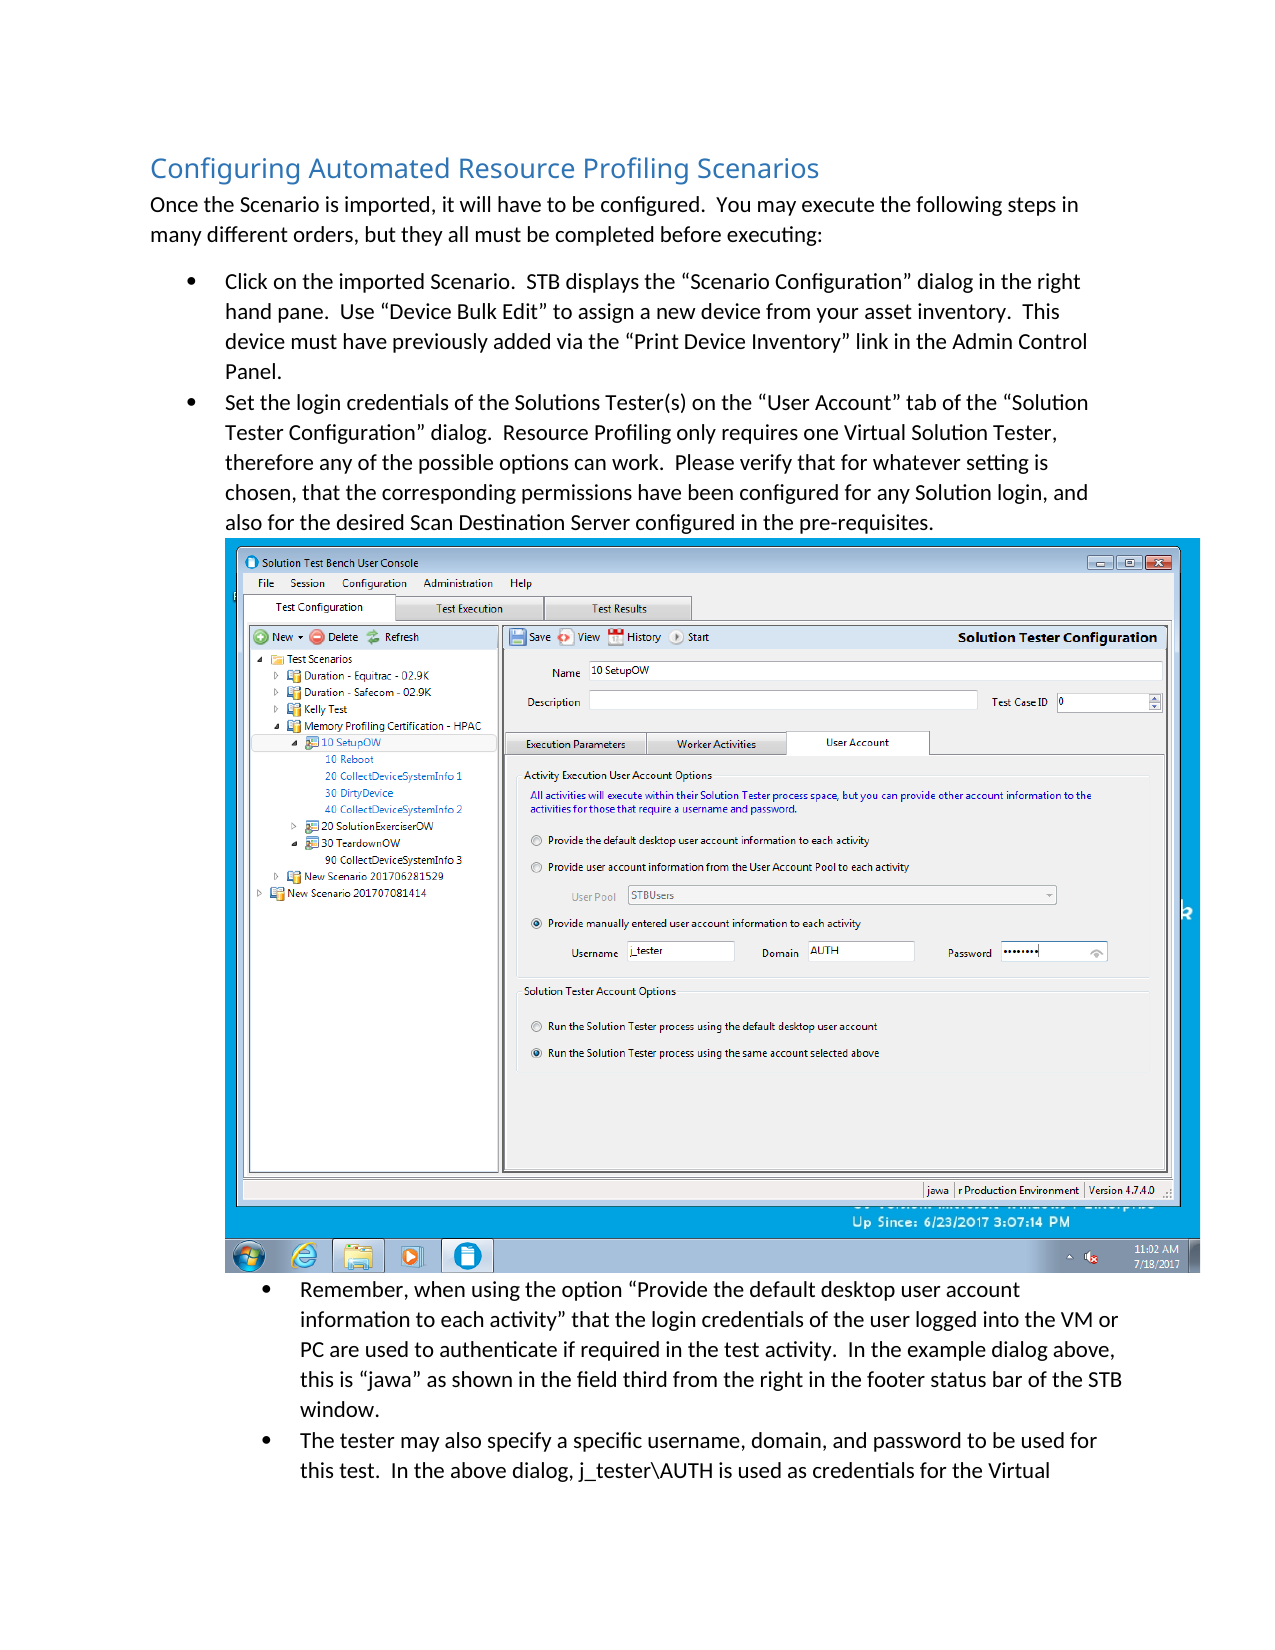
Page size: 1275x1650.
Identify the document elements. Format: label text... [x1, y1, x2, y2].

picture [934, 1217, 943, 1222]
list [262, 1426, 1125, 1484]
list Remember, when using the option “Provide the default desktop user account information to each activity” that the login credentials of the user logged into the VM or PC are used to authenticate if required in the test activity. In the example dialog above, this is “jawa” as shown in the field third from the right in the footer status bar of the STB window. [262, 1275, 1125, 1424]
text Once the Scenario is imported, it will have to be configured. You may execute the following steps in many different orders, but they all must be completed before executing: [150, 190, 1125, 248]
picture [1004, 1217, 1016, 1227]
subtitle Configuring Automated Resource Profiling Scenarios [150, 150, 1125, 187]
picture [853, 1217, 871, 1228]
picture [938, 1217, 988, 1227]
list Click on the imported Scenario. STB displays the “Scenario Configuration” dialog in the right hand pane. Use “Device Bulk Edit” to assign a new device from your asset inventory. This device must have previously added via the “Print Device Inventory” link in the Admin Control Panel. [187, 267, 1125, 386]
picture [995, 1217, 1001, 1227]
picture [891, 1220, 902, 1227]
picture [1049, 1216, 1069, 1227]
picture [924, 1218, 930, 1227]
picture [225, 1239, 1200, 1273]
picture [879, 1216, 883, 1227]
picture [1031, 1217, 1042, 1226]
picture [1018, 1217, 1023, 1226]
picture [234, 547, 1192, 1211]
